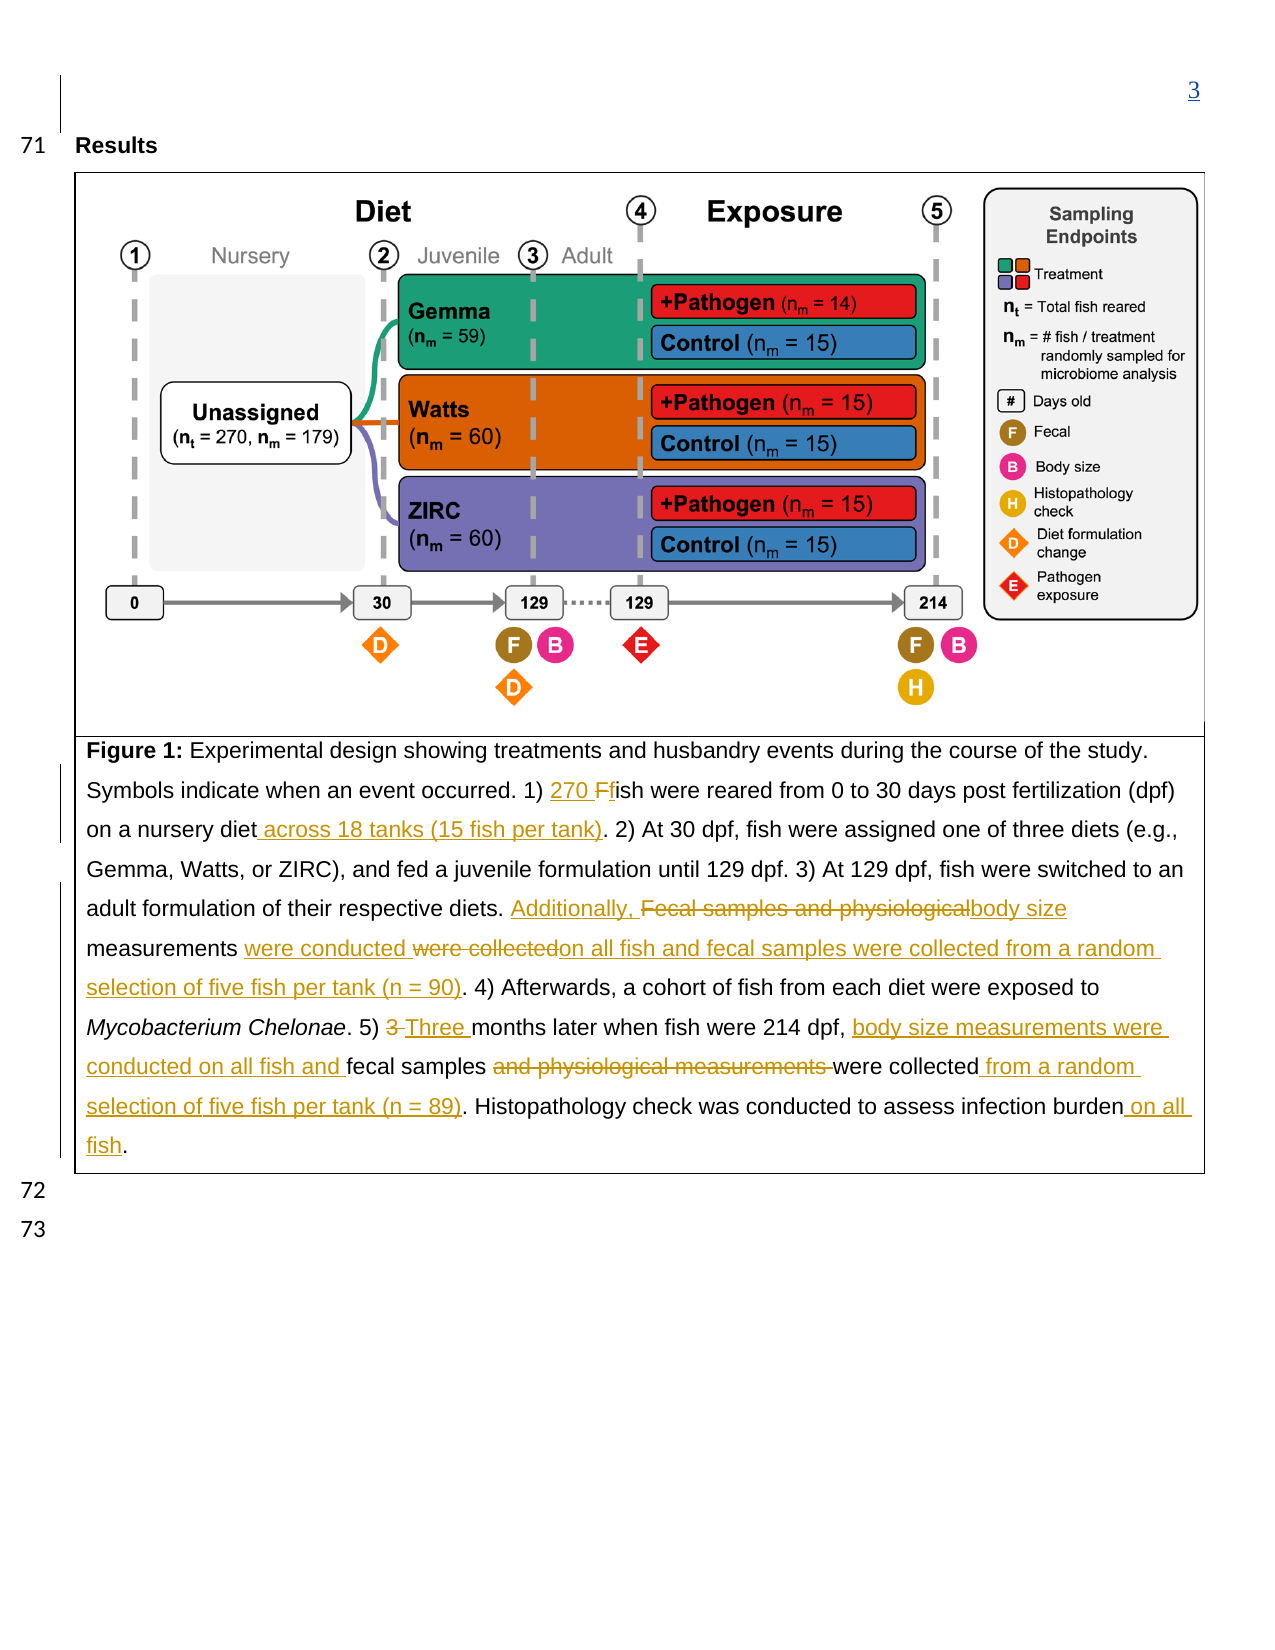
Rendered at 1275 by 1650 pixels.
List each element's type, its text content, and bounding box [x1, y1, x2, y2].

picture [86, 173, 1205, 722]
table_header [76, 173, 1204, 736]
table_cell Figure 1: Experimental design showing treatments and husbandry events during the course of the study. Symbols indicate when an event occurred. 1) ish were reared from 0 to 30 days post fertilization (dpf) on a nursery diet. 2) At 30 dpf, fish were assigned one of three diets (e.g., Gemma, Watts, or ZIRC), and fed a juvenile formulation until 129 dpf. 3) At 129 dpf, fish were switched to an adult formulation of their respective diets. measurements . 4) Afterwards, a cohort of fish from each diet were exposed to Mycobacterium Chelonae. 5) months later when fish were 214 dpf, fecal samples were collected. Histopathology check was conducted to assess infection burden. [76, 737, 1204, 1173]
text Results [75, 132, 1200, 159]
